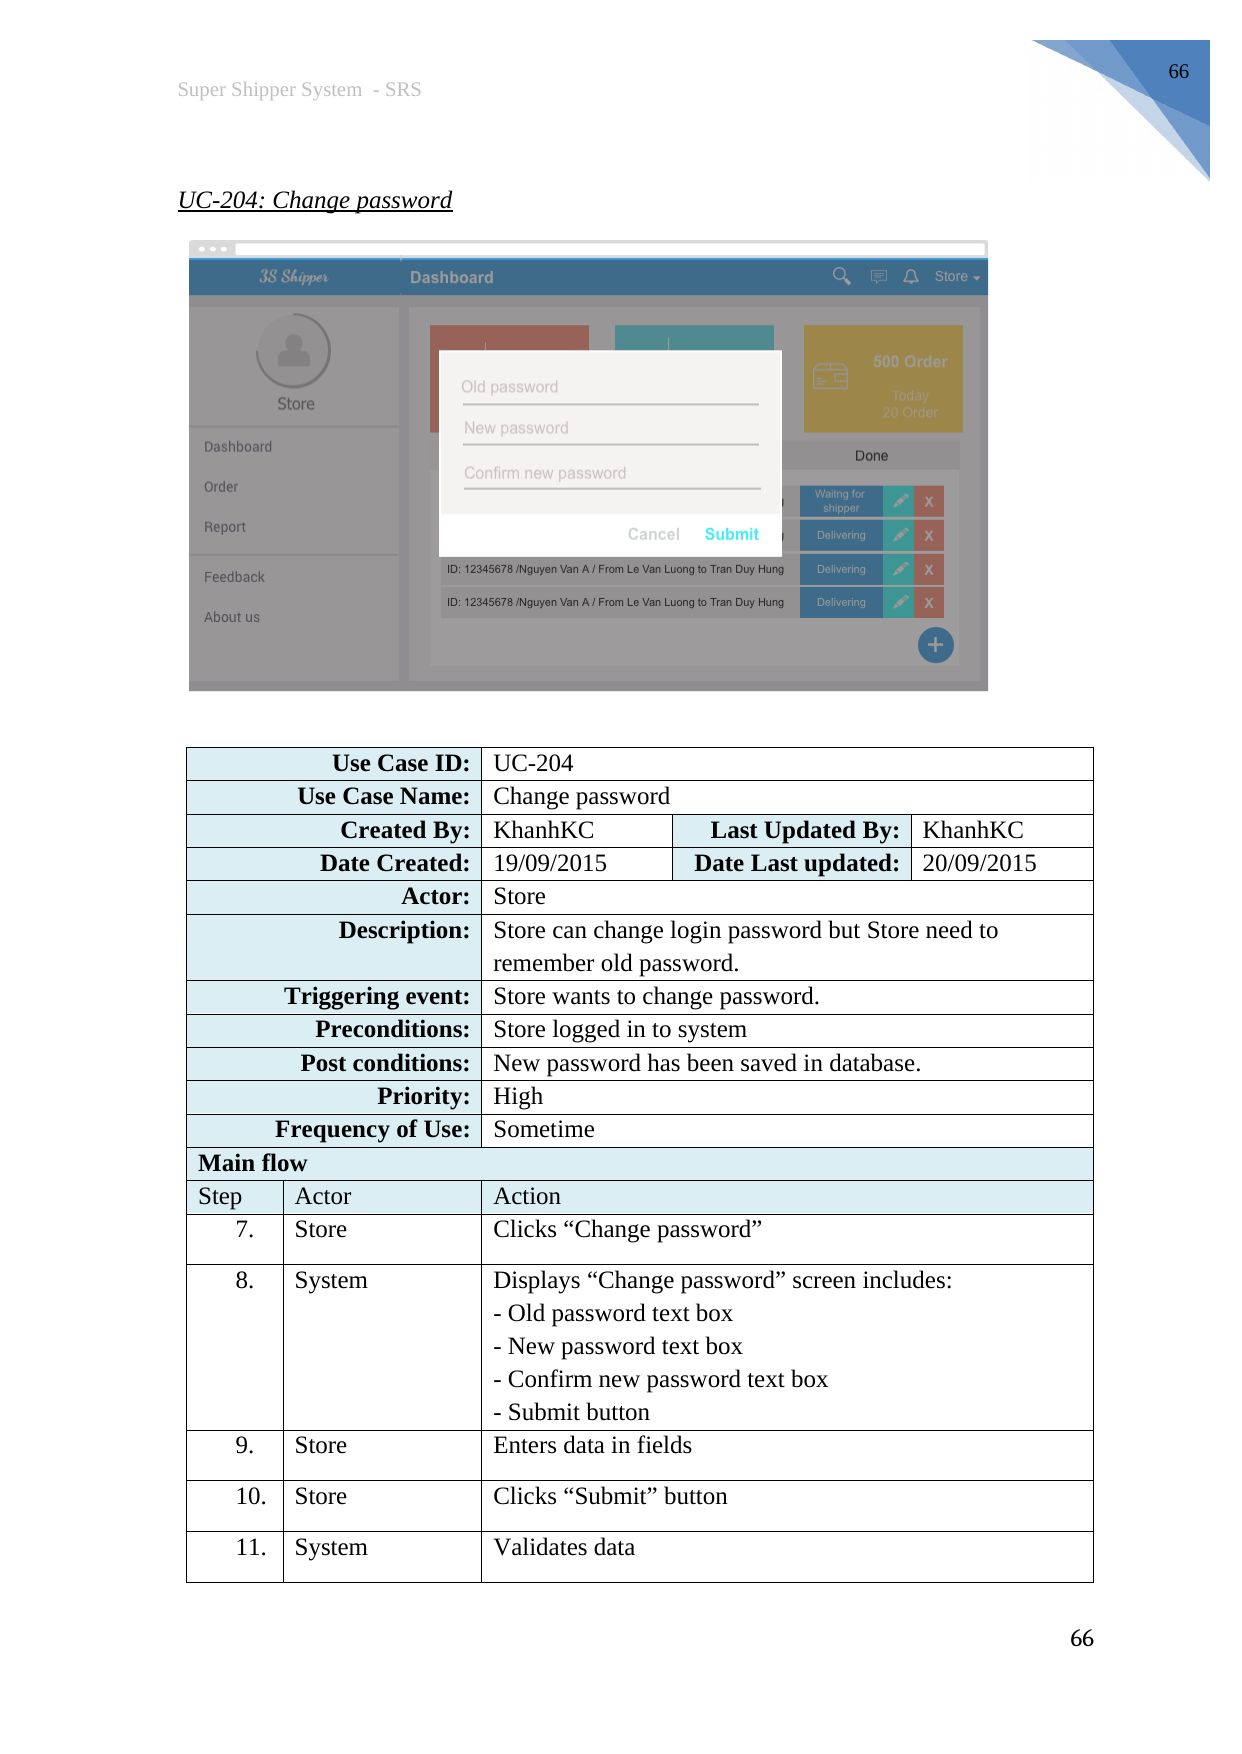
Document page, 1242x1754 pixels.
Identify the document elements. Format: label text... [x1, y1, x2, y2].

table_cell Displays “Change password” screen includes: - Old password text box - New password text box - Confirm new password text box - Submit button [482, 1265, 1093, 1429]
table_cell Description: [187, 915, 481, 980]
table_cell System [284, 1532, 481, 1582]
table_cell Actor: [187, 881, 481, 914]
table_cell Frequency of Use: [187, 1115, 481, 1147]
table_cell 19/09/2015 [482, 848, 672, 880]
table_cell Store [284, 1481, 481, 1531]
table_cell Sometime [482, 1115, 1093, 1147]
table_cell Store logged in to system [482, 1015, 1093, 1047]
table_cell Actor [284, 1181, 481, 1213]
table_cell Store [284, 1215, 481, 1264]
table_cell High [482, 1081, 1093, 1113]
table_cell [187, 1215, 283, 1264]
table_cell Action [482, 1181, 1093, 1213]
table_cell Store [482, 881, 1093, 914]
table_cell Store can change login password but Store need to remember old password. [482, 915, 1093, 980]
table_cell [187, 1532, 283, 1582]
table_cell Created By: [187, 815, 481, 847]
subtitle UC-204: Change password [177, 185, 1094, 214]
table_cell KhanhKC [482, 815, 672, 847]
table_cell Preconditions: [187, 1015, 481, 1047]
table_cell Change password [482, 781, 1093, 814]
picture [177, 230, 989, 711]
table_cell System [284, 1265, 481, 1429]
table_cell New password has been saved in database. [482, 1048, 1093, 1080]
table_cell Use Case Name: [187, 781, 481, 814]
table_cell Date Created: [187, 848, 481, 880]
table_cell Main flow [187, 1148, 1093, 1180]
table_cell Priority: [187, 1081, 481, 1113]
table_cell Last Updated By: [673, 815, 911, 847]
table_cell Validates data [482, 1532, 1093, 1582]
table_cell 20/09/2015 [912, 848, 1093, 880]
table_cell Enters data in fields [482, 1431, 1093, 1480]
table_cell Clicks “Submit” button [482, 1481, 1093, 1531]
table_cell KhanhKC [912, 815, 1093, 847]
table_cell [187, 1265, 283, 1429]
table_cell Clicks “Change password” [482, 1215, 1093, 1264]
table_cell Store wants to change password. [482, 981, 1093, 1013]
table_cell Post conditions: [187, 1048, 481, 1080]
table_header UC-204 [482, 748, 1093, 780]
table_cell Triggering event: [187, 981, 481, 1013]
table_cell Step [187, 1181, 283, 1213]
table_cell [187, 1481, 283, 1531]
table_cell Date Last updated: [673, 848, 911, 880]
table_cell [187, 1431, 283, 1480]
table_cell Store [284, 1431, 481, 1480]
table_header Use Case ID: [187, 748, 481, 780]
picture [1029, 40, 1210, 182]
